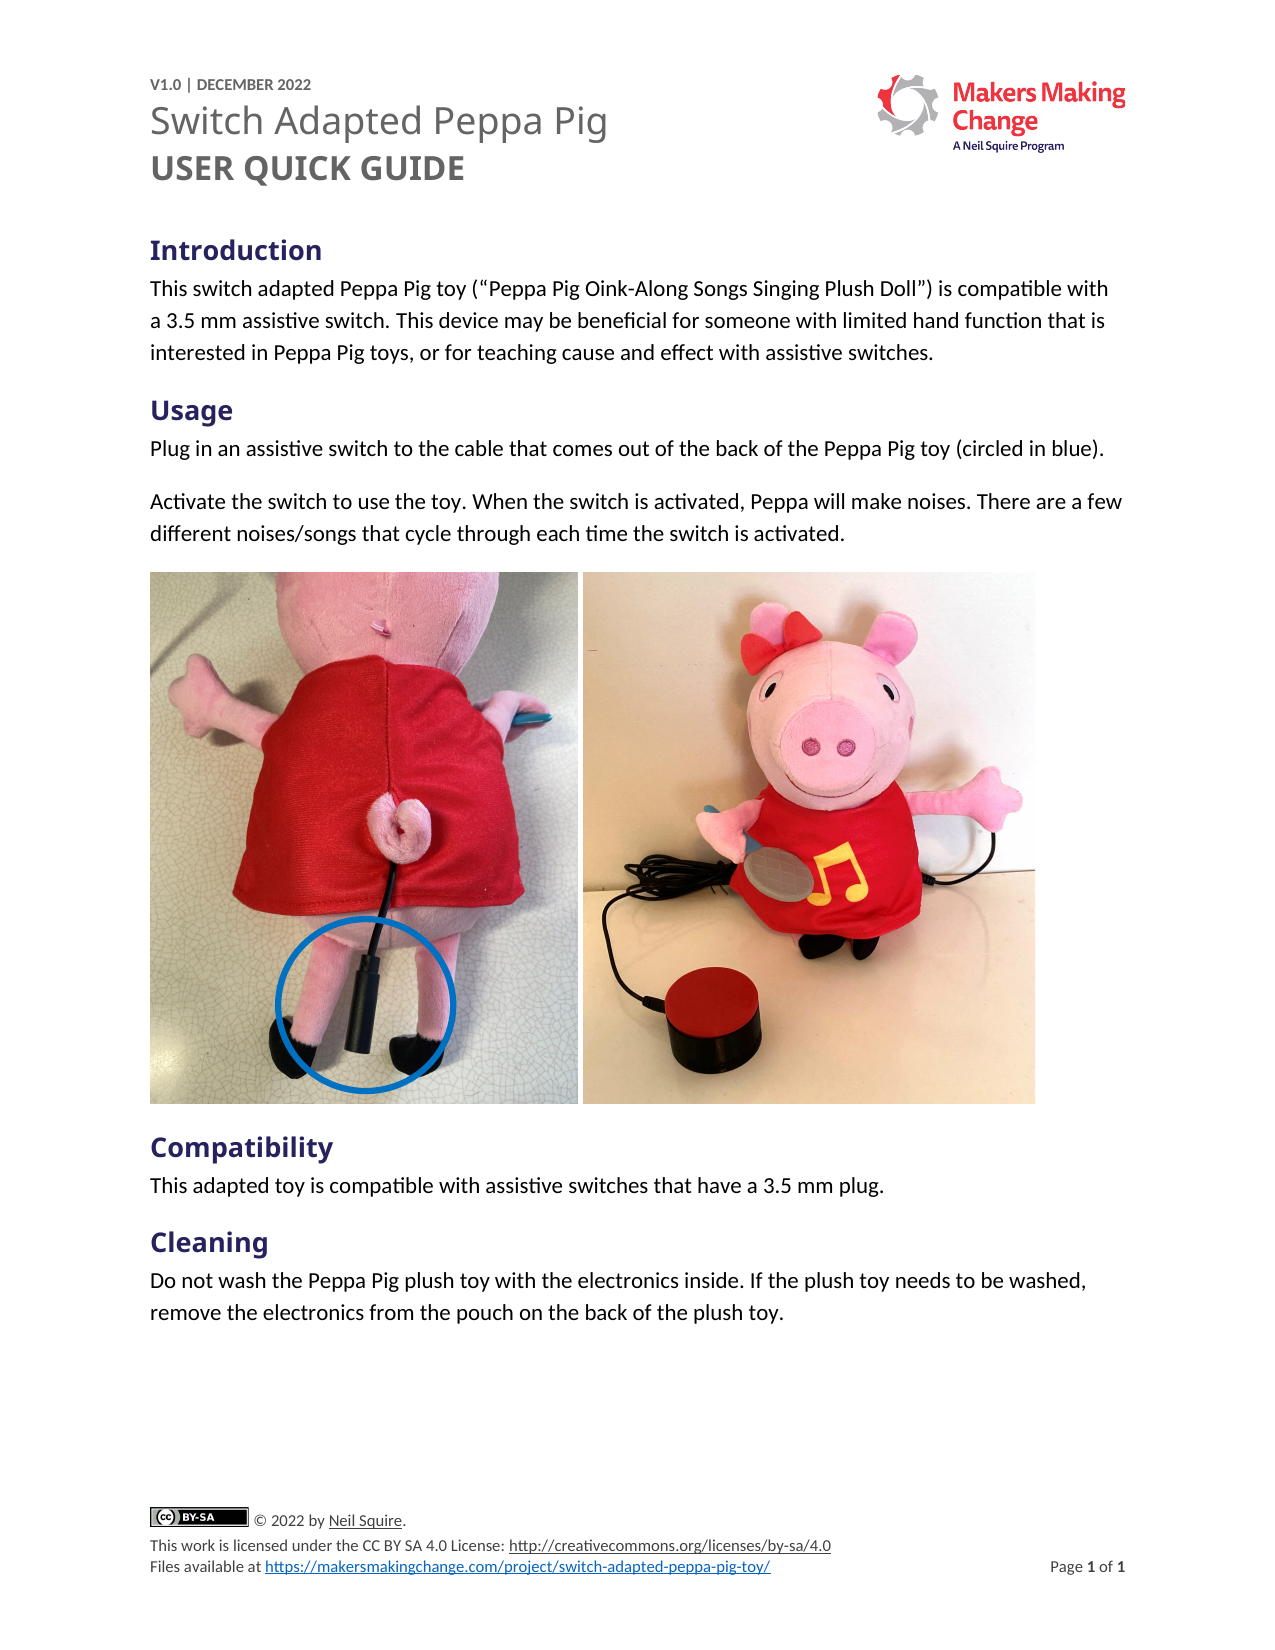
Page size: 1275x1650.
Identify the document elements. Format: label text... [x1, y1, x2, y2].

text This adapted toy is compatible with assistive switches that have a 3.5 mm plug. [150, 1171, 1125, 1199]
picture [877, 75, 1125, 153]
subtitle Cleaning [150, 1224, 1125, 1261]
text Do not wash the Peppa Pig plush toy with the electronics inside. If the plush toy needs to be washed, remove the electronics from the pouch on the back of the plush toy. [150, 1266, 1125, 1327]
picture [150, 1507, 249, 1527]
subtitle Usage [150, 391, 1125, 428]
picture [583, 572, 1036, 1104]
subtitle Introduction [150, 232, 1125, 268]
picture [150, 572, 578, 1104]
text Activate the switch to use the toy. When the switch is activated, Peppa will make noises. There are a few different noises/songs that cycle through each time the switch is activated. [150, 487, 1125, 547]
text This switch adapted Peppa Pig toy (“Peppa Pig Oink-Along Songs Singing Plush Doll”) is compatible with a 3.5 mm assistive switch. This device may be beneficial for someone with limited hand function that is interested in Peppa Pig toys, or for teaching cause and effect with assistive switches. [150, 274, 1125, 366]
text Plug in an assistive switch to the cable that comes out of the back of the Peppa Pig toy (circled in blue). [150, 434, 1125, 462]
subtitle Compatibility [150, 1128, 1125, 1165]
